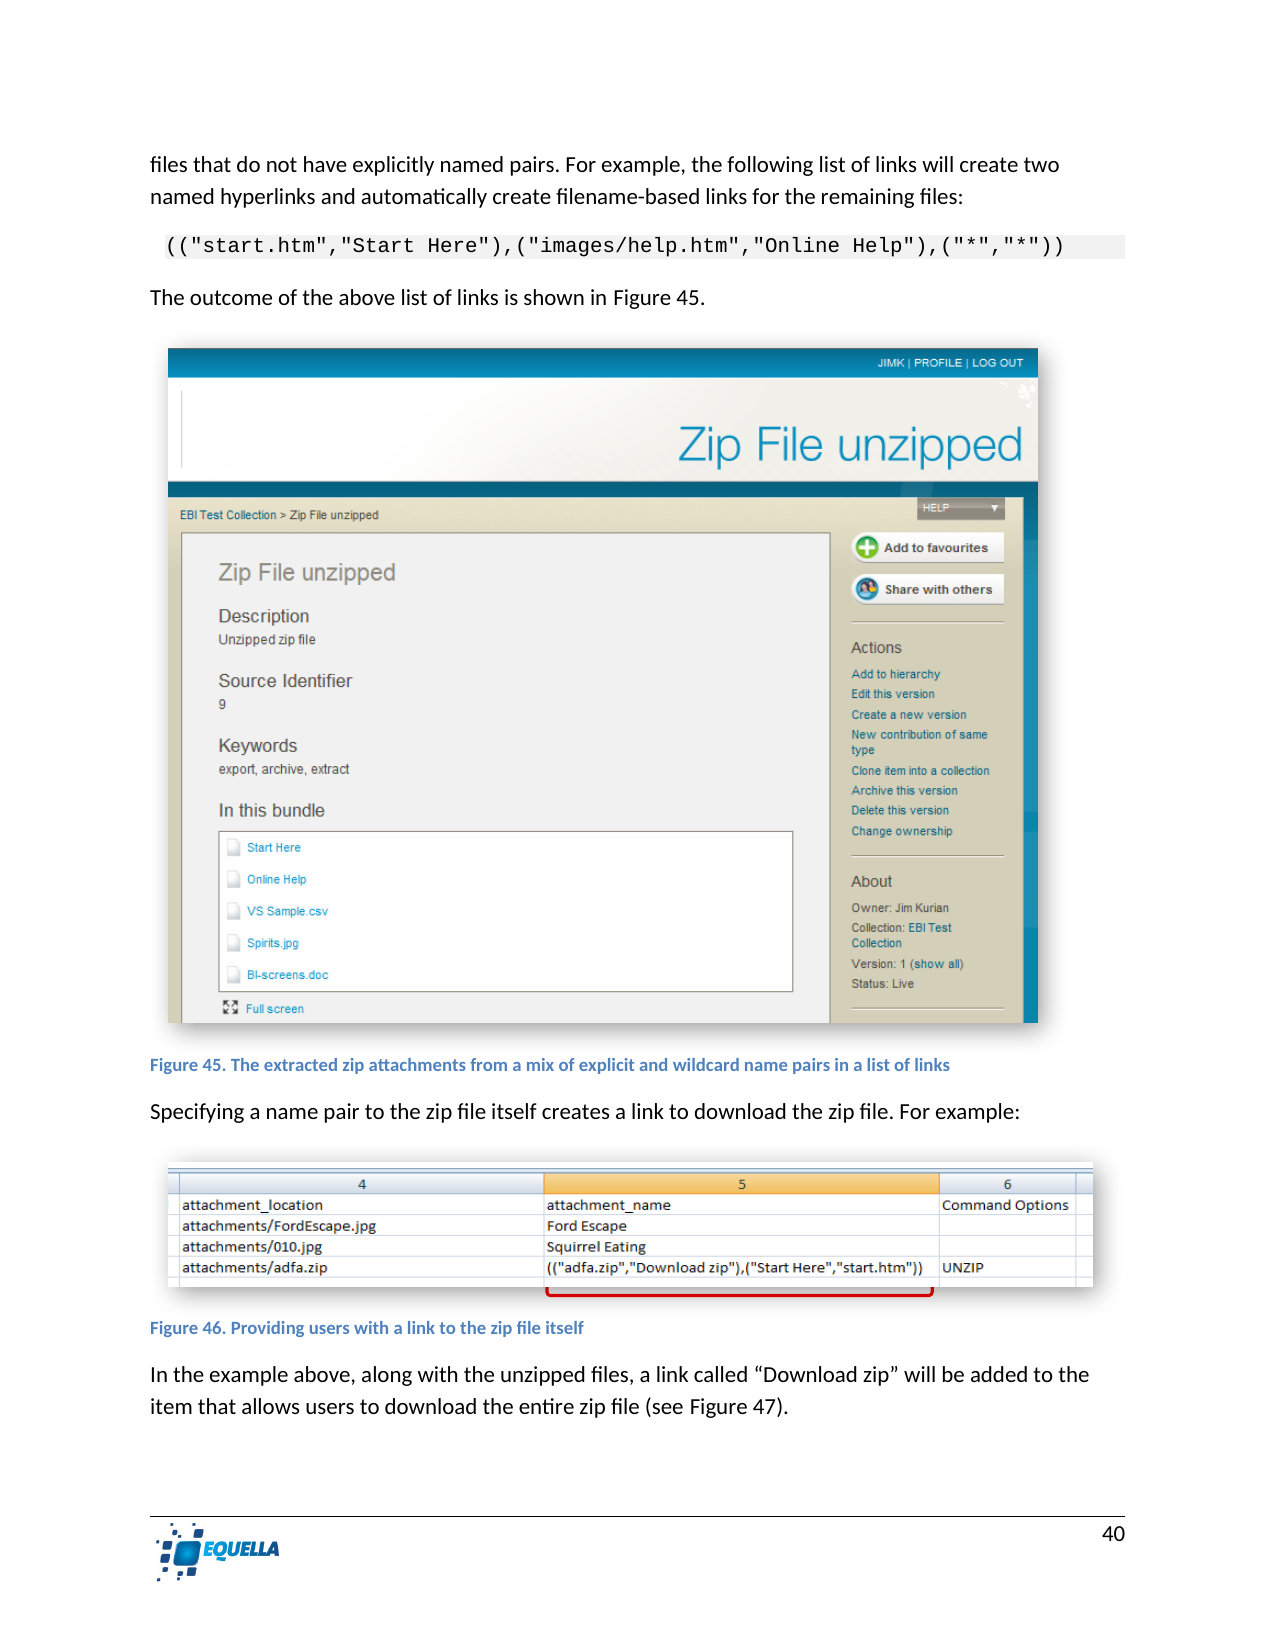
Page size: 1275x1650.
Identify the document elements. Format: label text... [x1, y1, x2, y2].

picture [916, 359, 923, 365]
text Figure 45. The extracted zip attachments from a mix of explicit and wildcard name pairs in a list of links [150, 1053, 1125, 1076]
text The outcome of the above list of links is shown in Figure 45. [150, 283, 1125, 311]
text Specifying a name pair to the zip file itself creates a link to download the zip file. For example: [150, 1097, 1125, 1125]
picture [932, 359, 940, 364]
picture [168, 1162, 1093, 1287]
text Figure 46. Providing users with a link to the zip file itself [150, 1317, 1125, 1339]
text (("start.htm","Start Here"),("images/help.htm","Online Help"),("*","*")) [165, 235, 1125, 259]
text In the example above, along with the unzipped files, a link called “Download zip” will be added to the item that allows users to download the entire zip file (see Figure 47). [150, 1360, 1125, 1421]
picture [143, 1509, 294, 1590]
picture [168, 378, 1038, 1023]
picture [882, 359, 901, 366]
